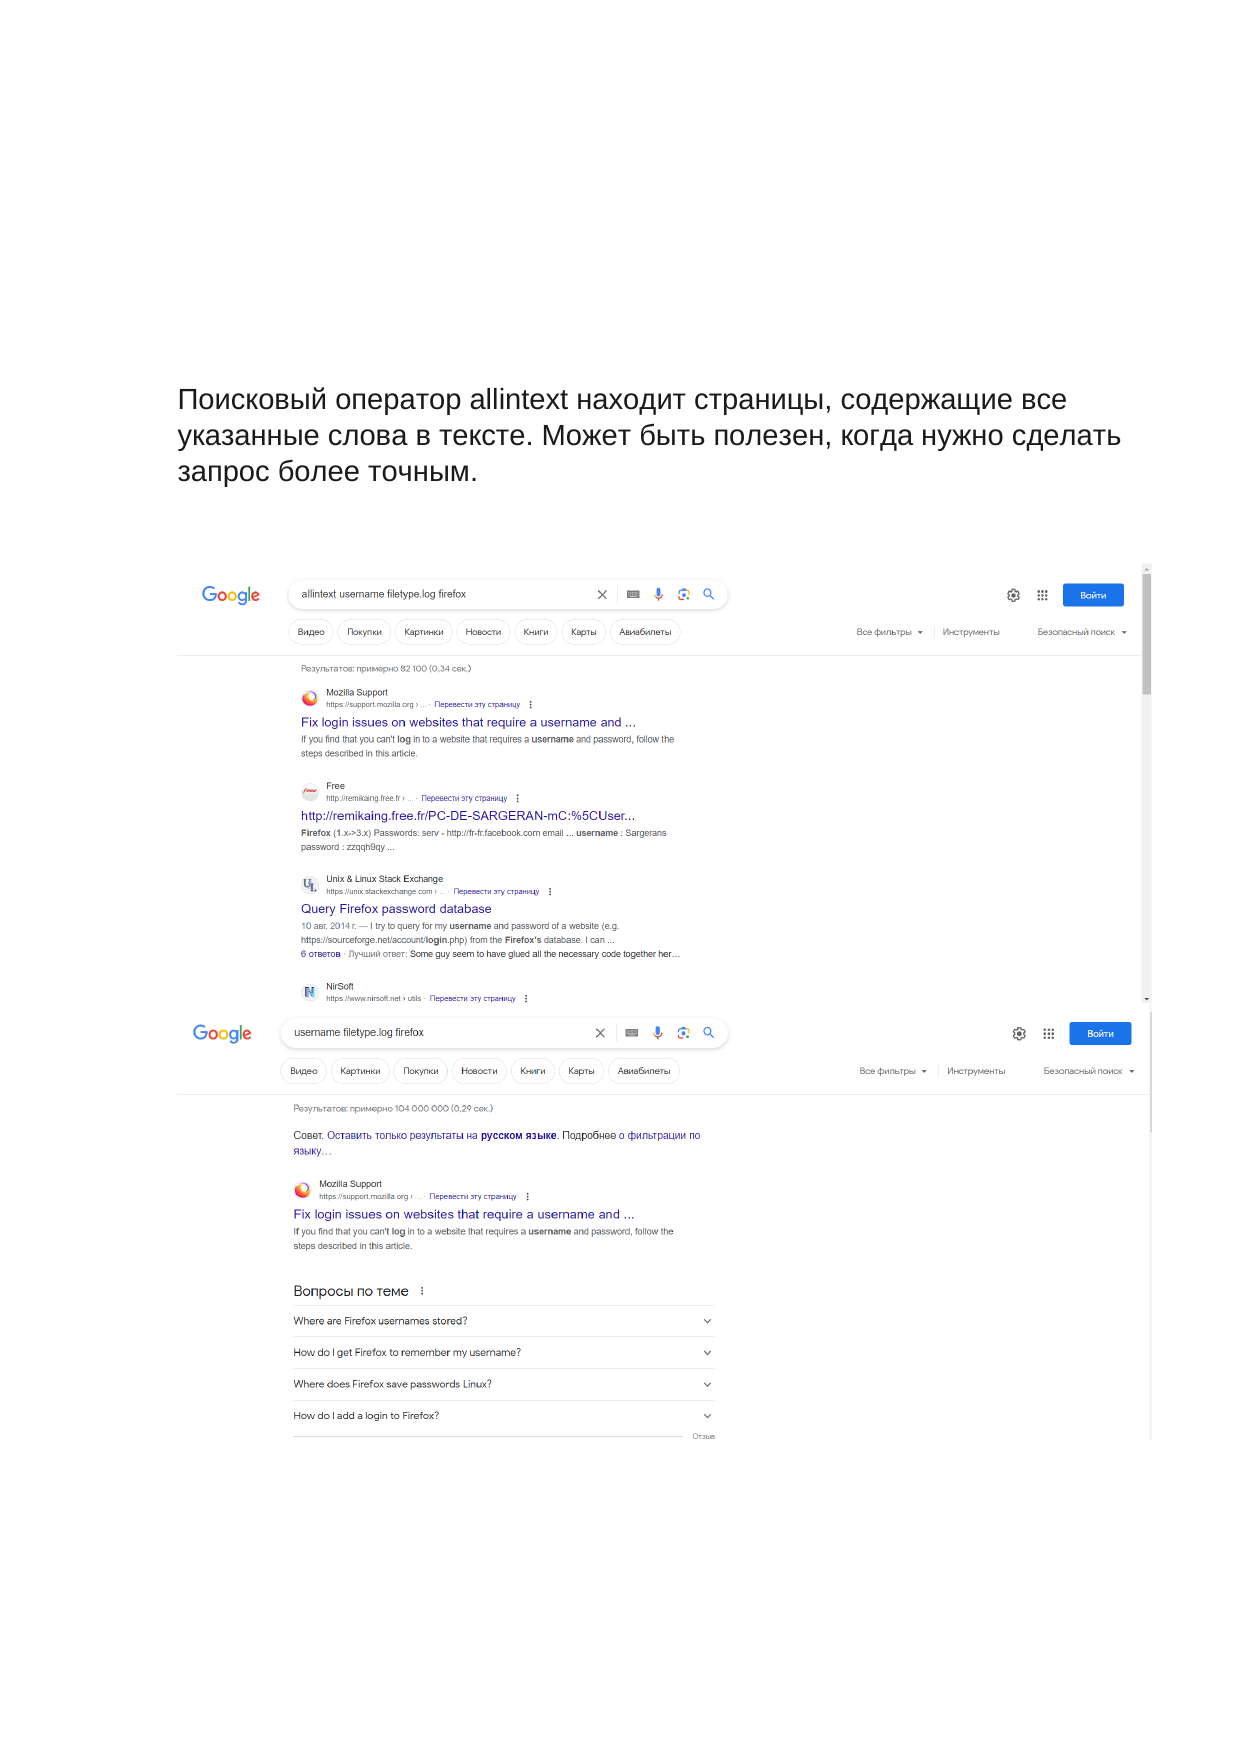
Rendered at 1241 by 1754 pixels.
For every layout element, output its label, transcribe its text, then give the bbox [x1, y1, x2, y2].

text Поисковый оператор allintext находит страницы, содержащие все указанные слова в тексте. Может быть полезен, когда нужно сделать запрос более точным. [177, 382, 1152, 488]
picture [177, 562, 1152, 1003]
picture [177, 1004, 1152, 1440]
